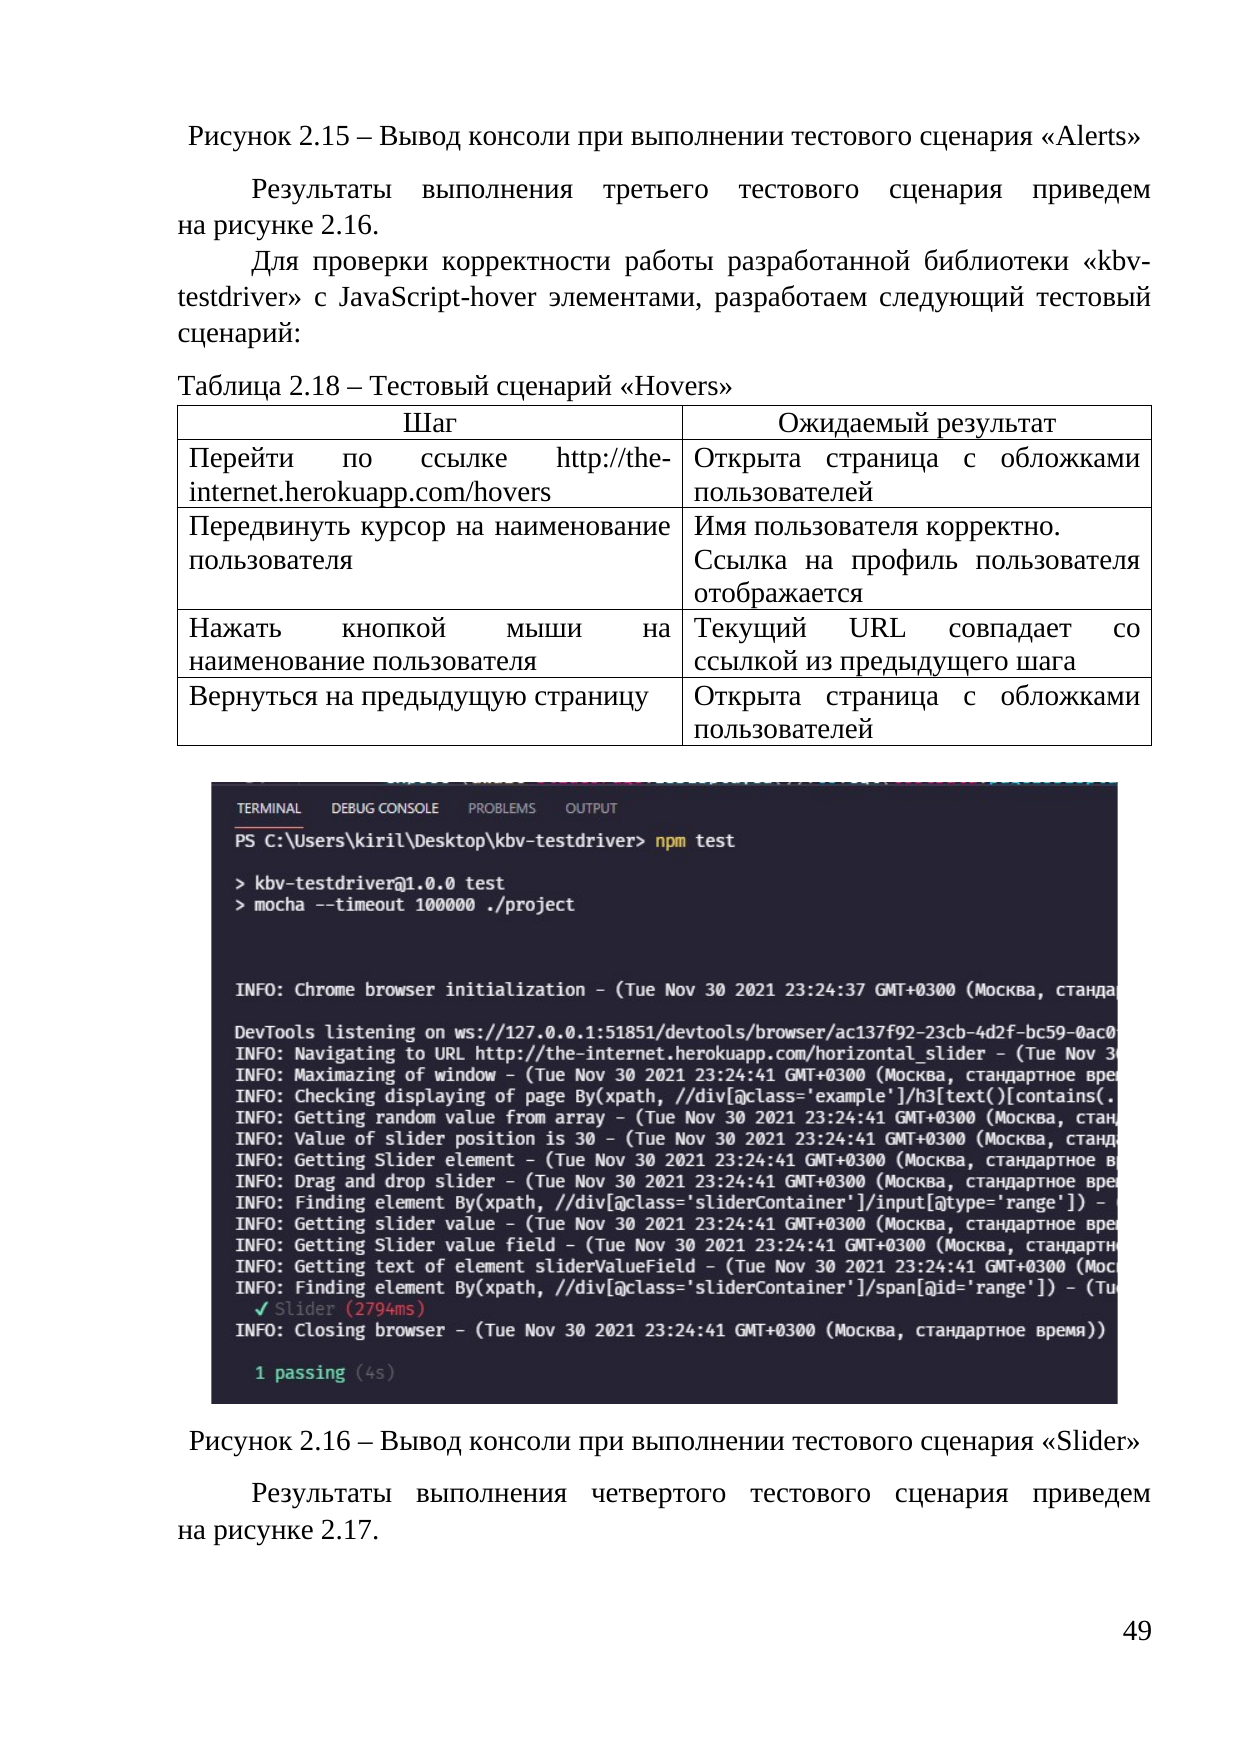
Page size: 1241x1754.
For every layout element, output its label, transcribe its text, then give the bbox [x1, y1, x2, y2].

text Для проверки корректности работы разработанной библиотеки «kbv-testdriver» с JavaScript-hover элементами, разработаем следующий тестовый сценарий: [177, 243, 1152, 349]
table_header Ожидаемый результат [683, 406, 1151, 439]
text Результаты выполнения третьего тестового сценария приведем на рисунке 2.16. [177, 171, 1152, 241]
table_cell Нажать кнопкой мыши на наименование пользователя [178, 610, 682, 677]
table_cell Передвинуть курсор на наименование пользователя [178, 508, 682, 609]
text Результаты выполнения четвертого тестового сценария приведем на рисунке 2.17. [177, 1476, 1152, 1545]
table_cell Открыта страница с обложками пользователей [683, 440, 1151, 507]
picture [211, 782, 1118, 1404]
table_cell Вернуться на предыдущую страницу [178, 678, 682, 745]
table_cell Открыта страница с обложками пользователей [683, 678, 1151, 745]
text Рисунок 2.16 – Вывод консоли при выполнении тестового сценария «Slider» [177, 1423, 1152, 1456]
table_cell Перейти по ссылке http://the-internet.herokuapp.com/hovers [178, 440, 682, 507]
text Рисунок 2.15 – Вывод консоли при выполнении тестового сценария «Alerts» [177, 118, 1152, 152]
table_header Шаг [178, 406, 682, 439]
table_cell Текущий URL совпадает со ссылкой из предыдущего шага [683, 610, 1151, 677]
table_cell Имя пользователя корректно. Ссылка на профиль пользователя отображается [683, 508, 1151, 609]
text Таблица 2.18 – Тестовый сценарий «Hovers» [177, 368, 1152, 402]
